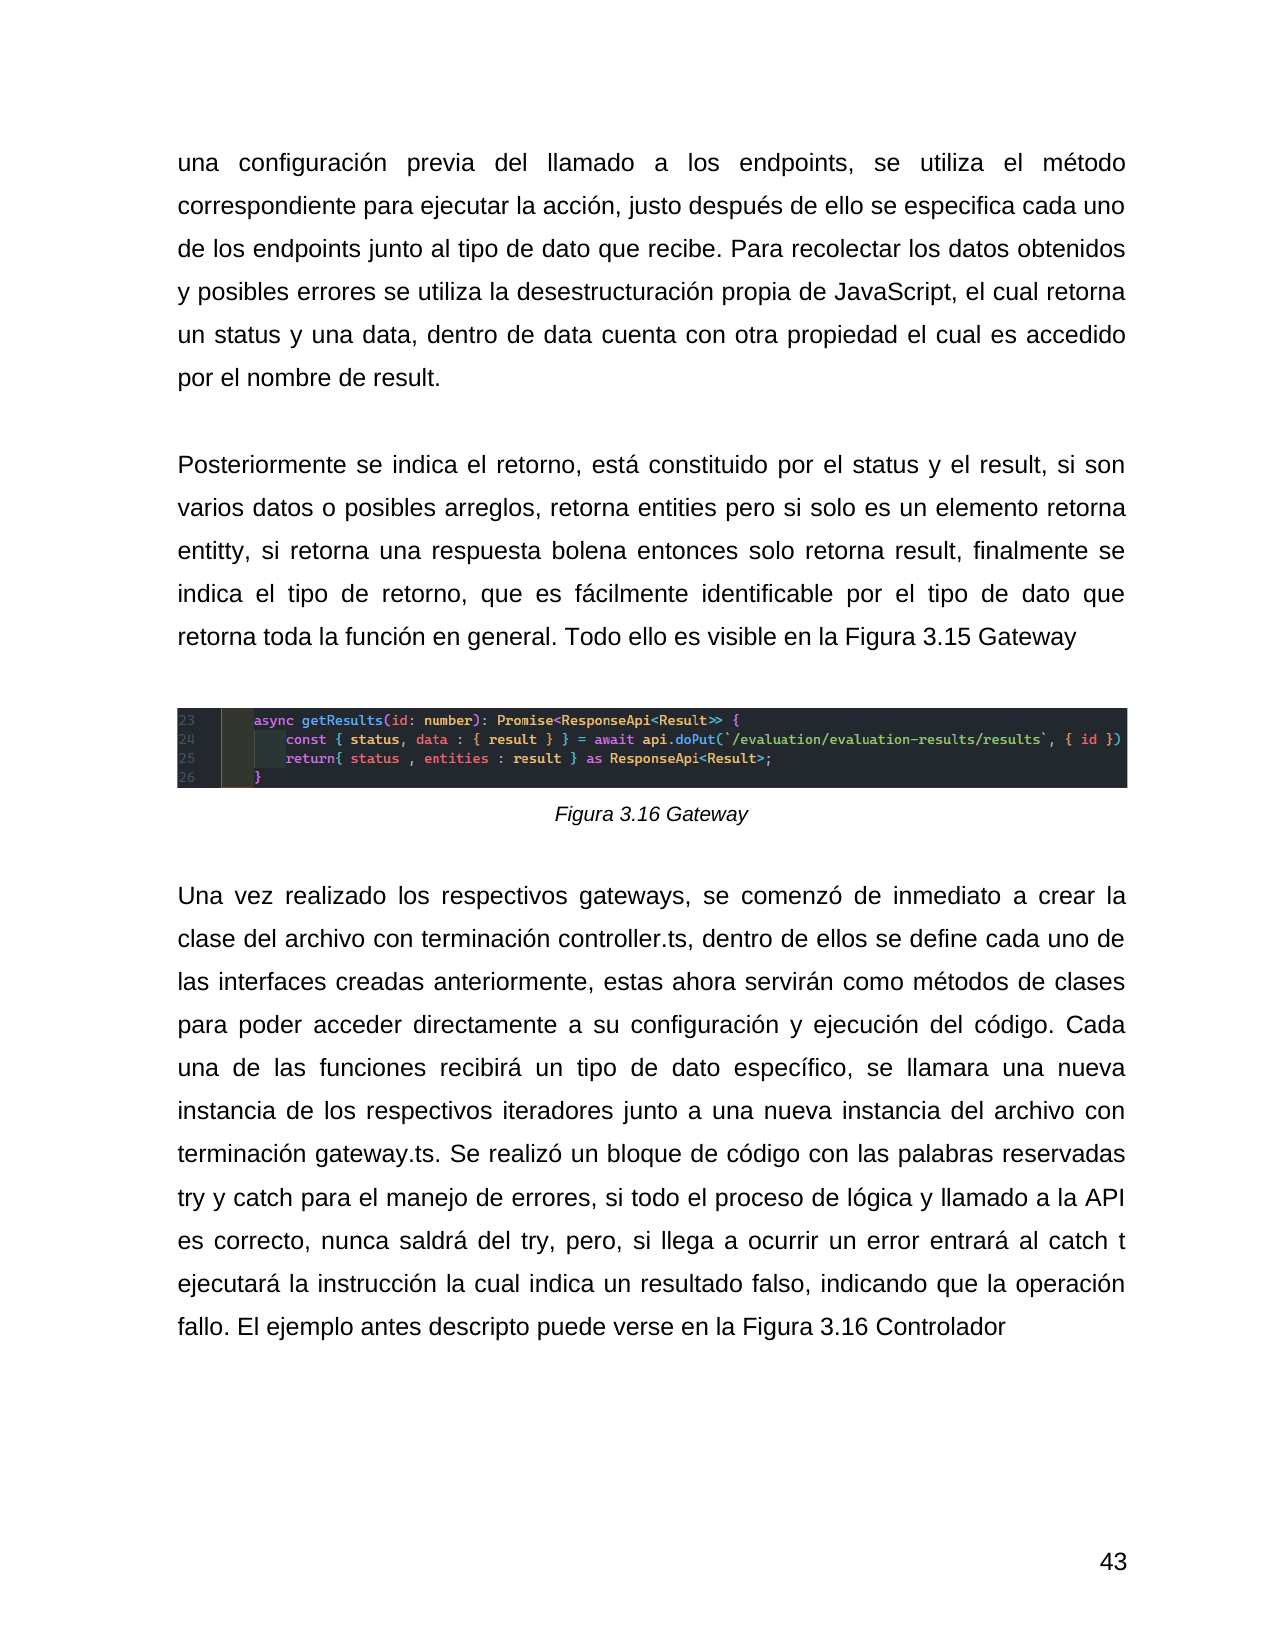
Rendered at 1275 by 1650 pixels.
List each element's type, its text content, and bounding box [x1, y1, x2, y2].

text Una vez realizado los respectivos gateways, se comenzó de inmediato a crear la clase del archivo con terminación controller.ts, dentro de ellos se define cada uno de las interfaces creadas anteriormente, estas ahora servirán como métodos de clases para poder acceder directamente a su configuración y ejecución del código. Cada una de las funciones recibirá un tipo de dato específico, se llamara una nueva instancia de los respectivos iteradores junto a una nueva instancia del archivo con terminación gateway.ts. Se realizó un bloque de código con las palabras reservadas try y catch para el manejo de errores, si todo el proceso de lógica y llamado a la API es correcto, nunca saldrá del try, pero, si llega a ocurrir un error entrará al catch t ejecutará la instrucción la cual indica un resultado falso, indicando que la operación fallo. El ejemplo antes descripto puede verse en la Figura 3.16 Controlador [177, 881, 1127, 1341]
text Posteriormente se indica el retorno, está constituido por el status y el result, si son varios datos o posibles arreglos, retorna entities pero si solo es un elemento retorna entitty, si retorna una respuesta bolena entonces solo retorna result, finalmente se indica el tipo de retorno, que es fácilmente identificable por el tipo de dato que retorna toda la función en general. Todo ello es visible en la Figura 3.15 Gateway [177, 449, 1127, 651]
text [177, 148, 1127, 392]
picture [177, 708, 1128, 788]
